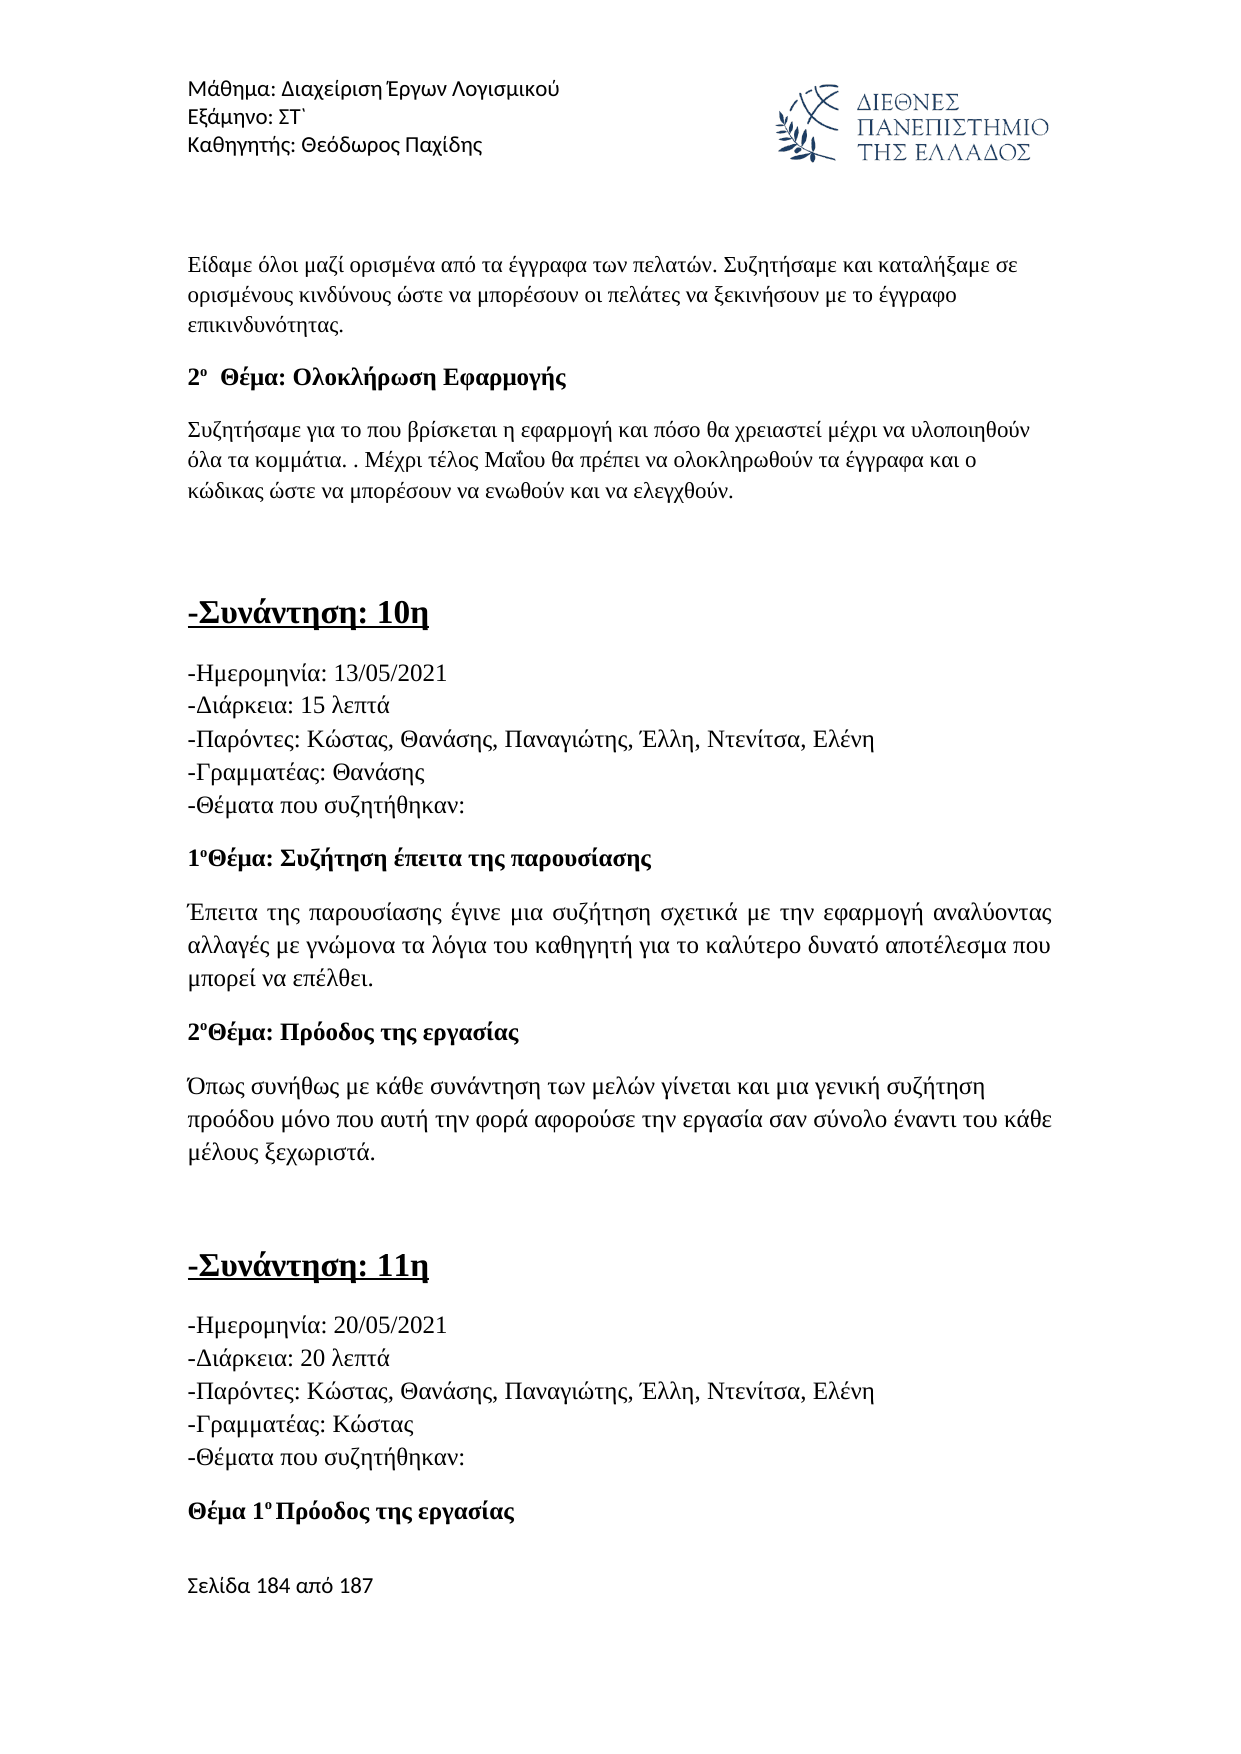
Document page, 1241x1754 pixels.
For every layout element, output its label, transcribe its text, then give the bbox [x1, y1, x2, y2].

text Είδαμε όλοι μαζί ορισμένα από τα έγγραφα των πελατών. Συζητήσαμε και καταλήξαμε σε ορισμένους κινδύνους ώστε να μπορέσουν οι πελάτες να ξεκινήσουν με το έγγραφο επικινδυνότητας. [187, 251, 1053, 338]
text 1οΘέμα: Συζήτηση έπειτα της παρουσίασης [187, 843, 1053, 872]
text Συζητήσαμε για το που βρίσκεται η εφαρμογή και πόσο θα χρειαστεί μέχρι να υλοποιηθούν όλα τα κομμάτια. . Μέχρι τέλος Μαΐου θα πρέπει να ολοκληρωθούν τα έγγραφα και ο κώδικας ώστε να μπορέσουν να ενωθούν και να ελεγχθούν. [187, 416, 1053, 503]
text 2ο Θέμα: Ολοκλήρωση Εφαρμογής [187, 362, 1053, 391]
text Όπως συνήθως με κάθε συνάντηση των μελών γίνεται και μια γενική συζήτηση προόδου μόνο που αυτή την φορά αφορούσε την εργασία σαν σύνολο έναντι του κάθε μέλους ξεχωριστά. [187, 1071, 1053, 1166]
picture [752, 73, 1073, 174]
text -Συνάντηση: 10η [187, 593, 1053, 631]
text Έπειτα της παρουσίασης έγινε μια συζήτηση σχετικά με την εφαρμογή αναλύοντας αλλαγές με γνώμονα τα λόγια του καθηγητή για το καλύτερο δυνατό αποτέλεσμα που μπορεί να επέλθει. [187, 897, 1053, 992]
text 2οΘέμα: Πρόοδος της εργασίας [187, 1017, 1053, 1046]
text Θέμα 1ο Πρόοδος της εργασίας [187, 1496, 1053, 1524]
text -Ημερομηνία: 20/05/2021 -Διάρκεια: 20 λεπτά -Παρόντες: Κώστας, Θανάσης, Παναγιώτης, Έλλη, Ντενίτσα, Ελένη -Γραμματέας: Κώστας -Θέματα που συζητήθηκαν: [187, 1310, 1053, 1471]
text -Ημερομηνία: 13/05/2021 -Διάρκεια: 15 λεπτά -Παρόντες: Κώστας, Θανάσης, Παναγιώτης, Έλλη, Ντενίτσα, Ελένη -Γραμματέας: Θανάσης -Θέματα που συζητήθηκαν: [187, 658, 1053, 818]
text -Συνάντηση: 11η [187, 1245, 1053, 1283]
